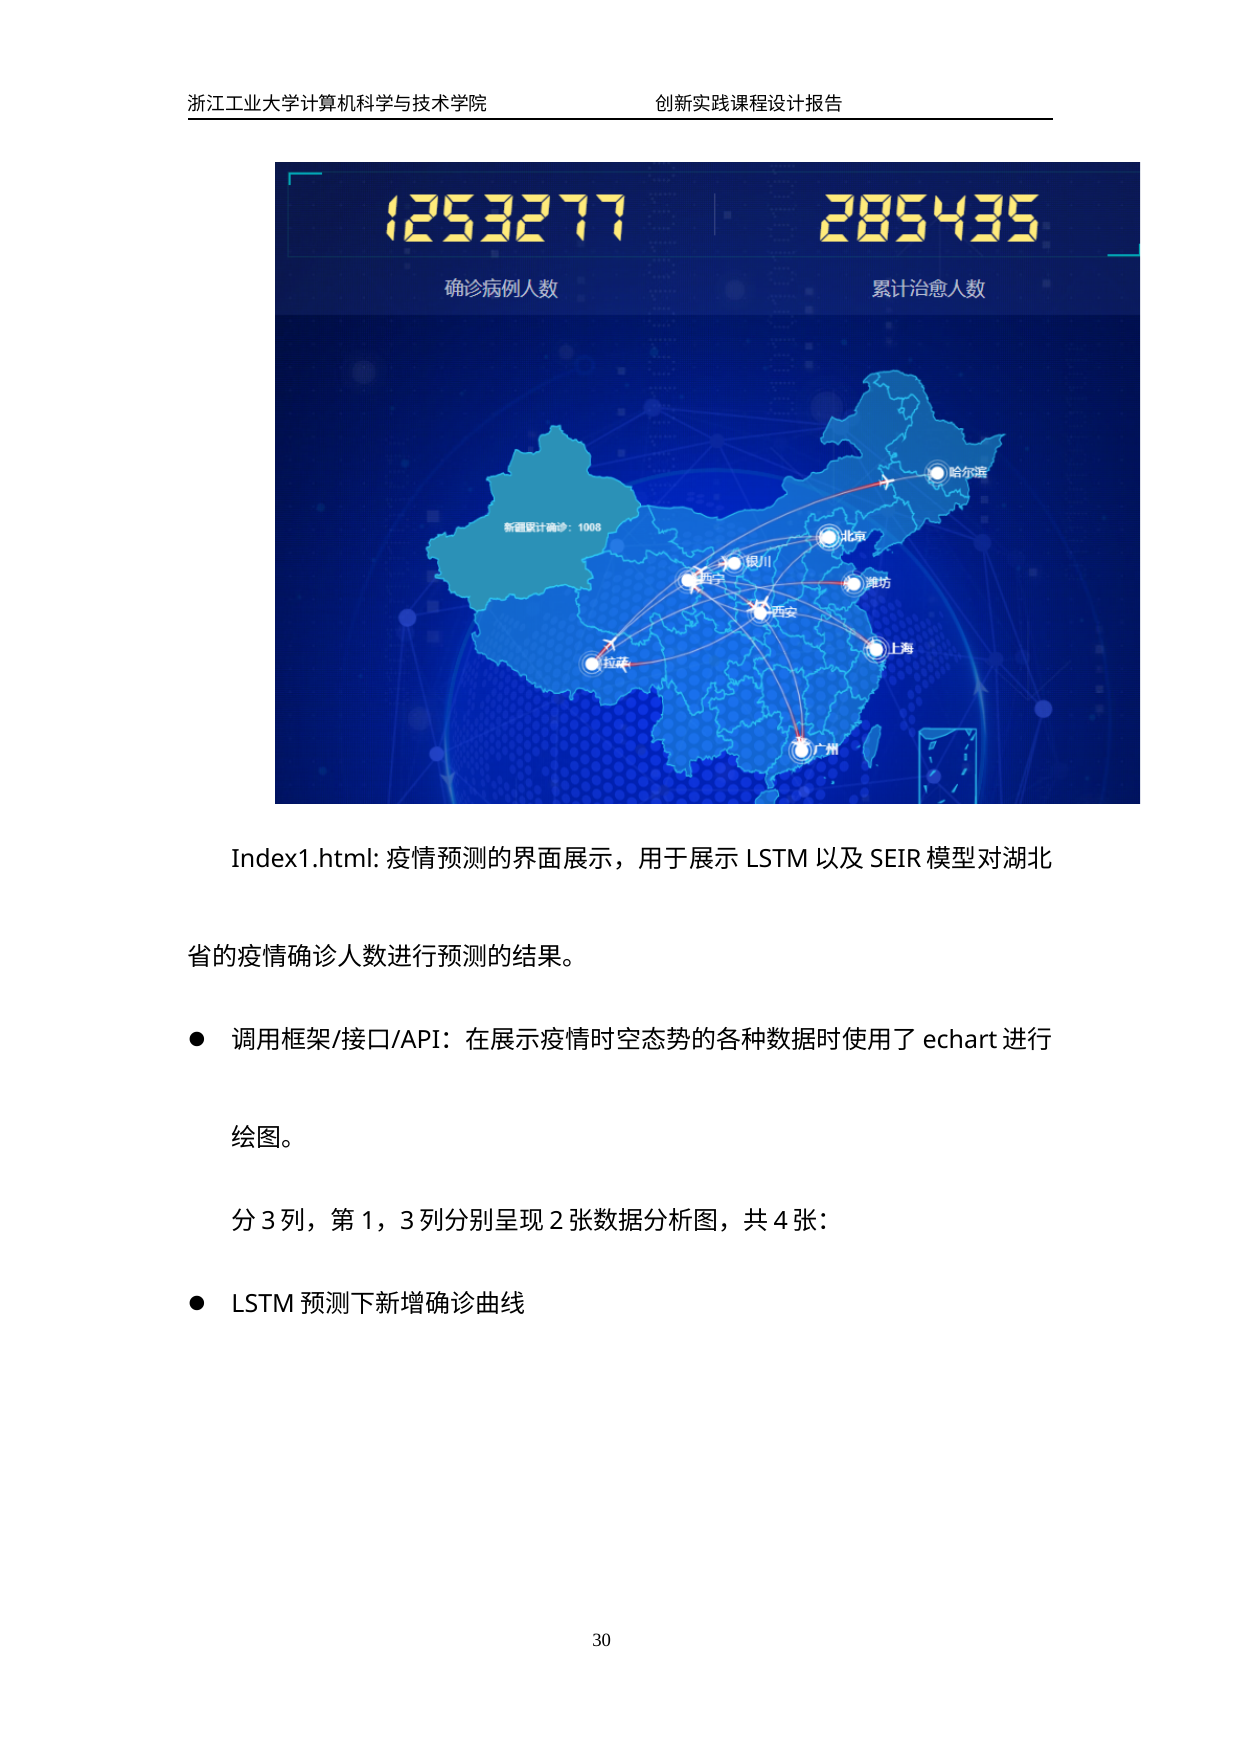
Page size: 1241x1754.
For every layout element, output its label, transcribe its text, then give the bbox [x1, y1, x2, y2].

text Index1.html: 疫情预测的界面展示，用于展示LSTM以及SEIR模型对湖北省的疫情确诊人数进行预测的结果。 [187, 824, 1053, 987]
list LSTM预测下新增确诊曲线 [187, 1269, 1053, 1334]
list 调用框架/接口/API：在展示疫情时空态势的各种数据时使用了echart进行绘图。 [187, 1005, 1053, 1168]
picture [275, 162, 1141, 804]
text 分3列，第1，3列分别呈现2张数据分析图，共4张： [187, 1186, 1053, 1251]
